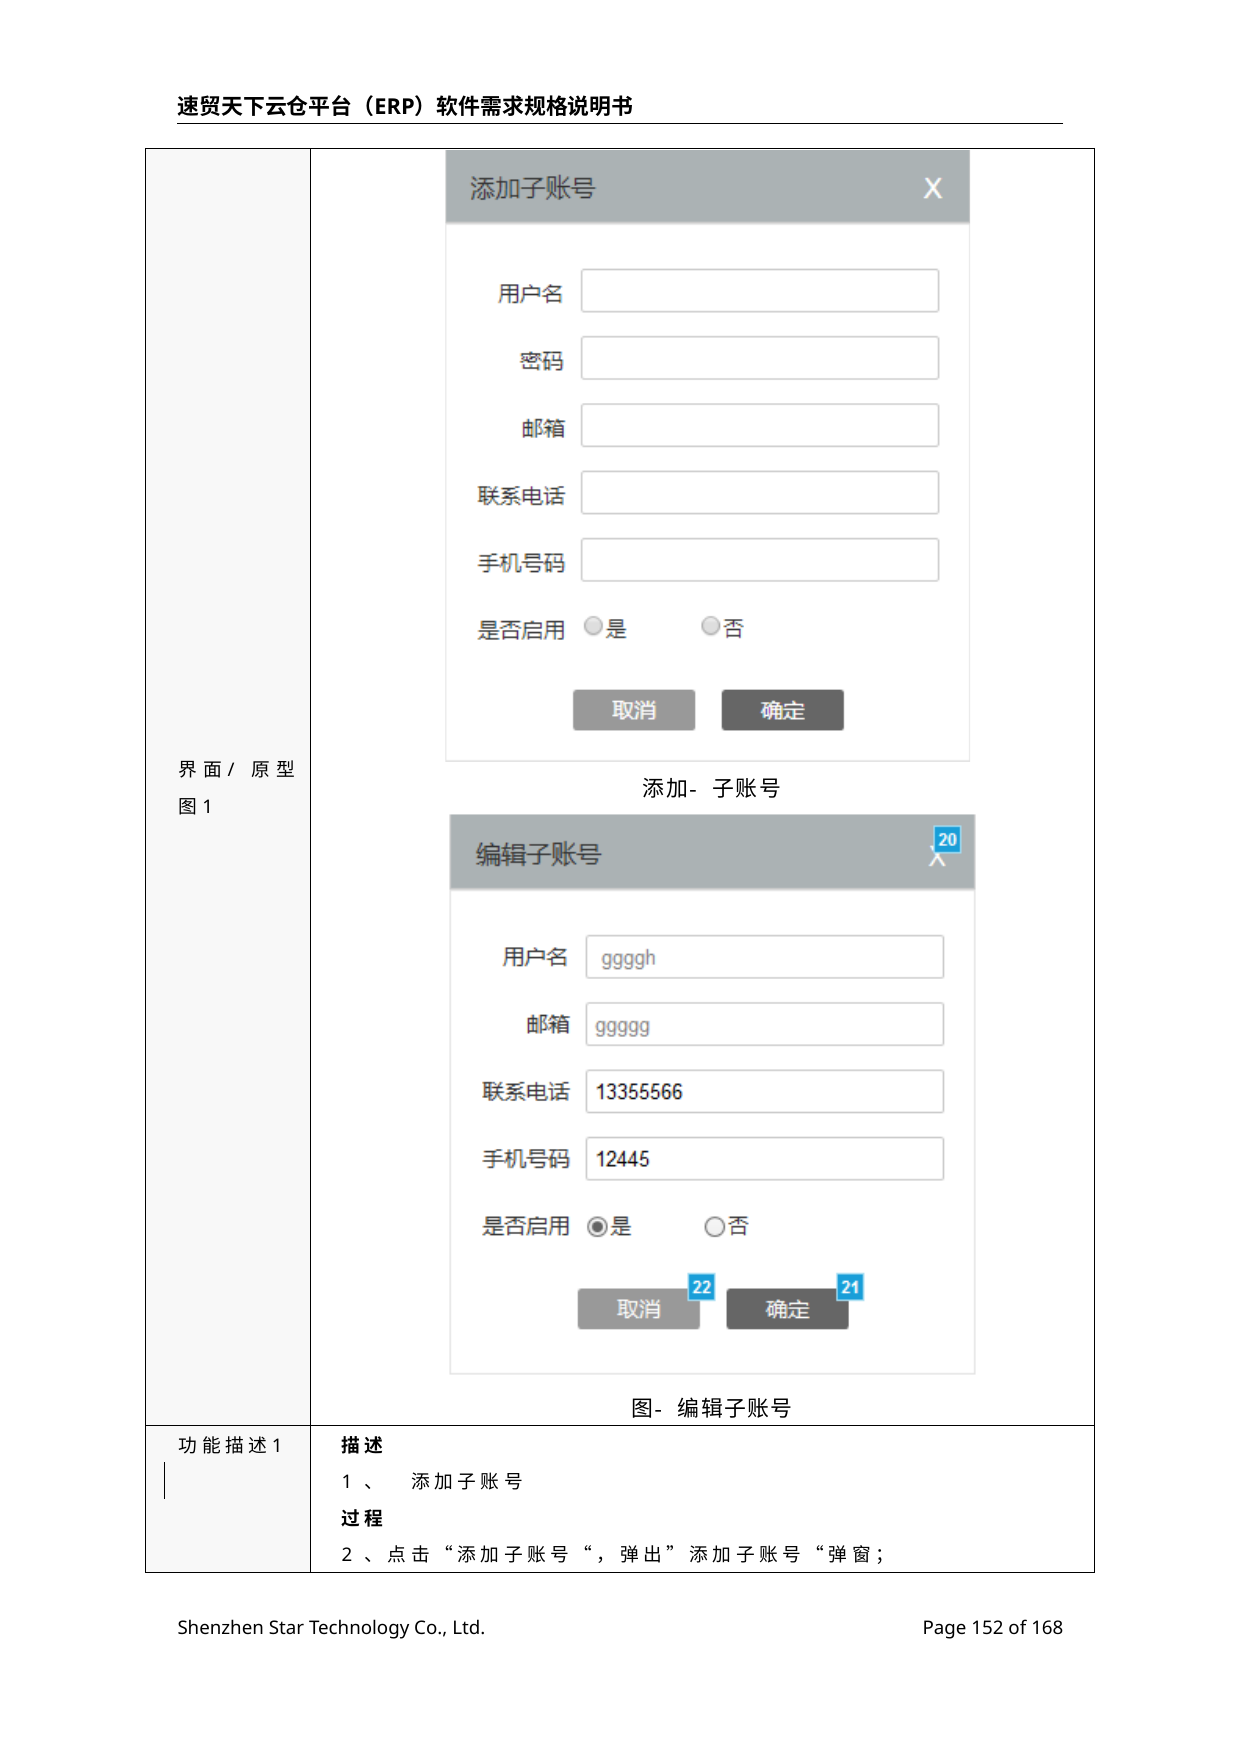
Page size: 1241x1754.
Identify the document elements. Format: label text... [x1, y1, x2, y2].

table_cell 界面/原型图1 [146, 149, 310, 1425]
table_cell 功能描述1 [146, 1426, 310, 1572]
picture [445, 150, 971, 762]
picture [445, 810, 979, 1378]
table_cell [311, 1426, 1094, 1572]
table_cell 添加-子账号 图-编辑子账号 [311, 149, 1094, 1425]
